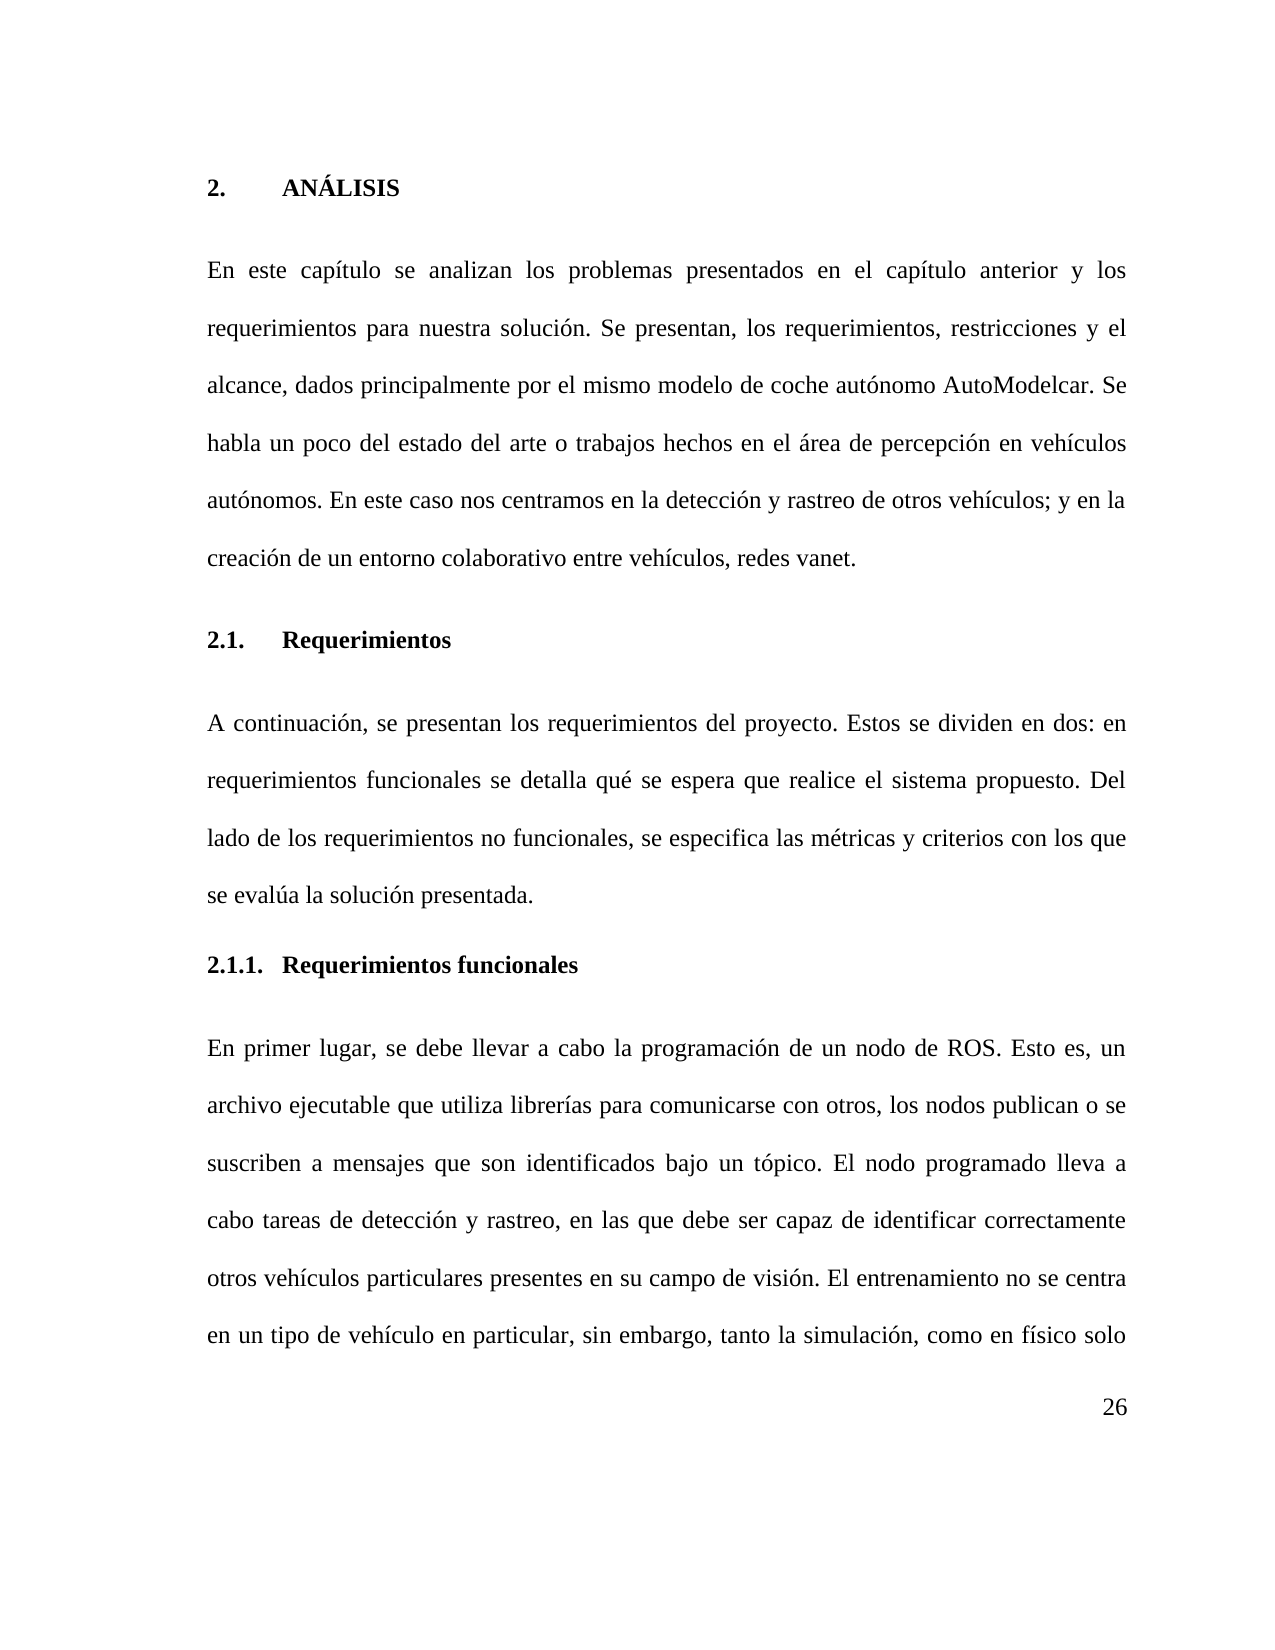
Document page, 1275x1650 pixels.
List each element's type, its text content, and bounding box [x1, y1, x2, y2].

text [207, 1033, 1127, 1349]
text A continuación, se presentan los requerimientos del proyecto. Estos se dividen en dos: en requerimientos funcionales se detalla qué se espera que realice el sistema propuesto. Del lado de los requerimientos no funcionales, se especifica las métricas y criterios con los que se evalúa la solución presentada. [207, 708, 1127, 909]
text En este capítulo se analizan los problemas presentados en el capítulo anterior y los requerimientos para nuestra solución. Se presentan, los requerimientos, restricciones y el alcance, dados principalmente por el mismo modelo de coche autónomo AutoModelcar. Se habla un poco del estado del arte o trabajos hechos en el área de percepción en vehículos autónomos. En este caso nos centramos en la detección y rastreo de otros vehículos; y en la creación de un entorno colaborativo entre vehículos, redes vanet. [207, 255, 1127, 571]
subtitle Requerimientos [207, 625, 1127, 654]
subtitle Análisis [207, 173, 1127, 201]
subtitle Requerimientos funcionales [207, 950, 1127, 979]
